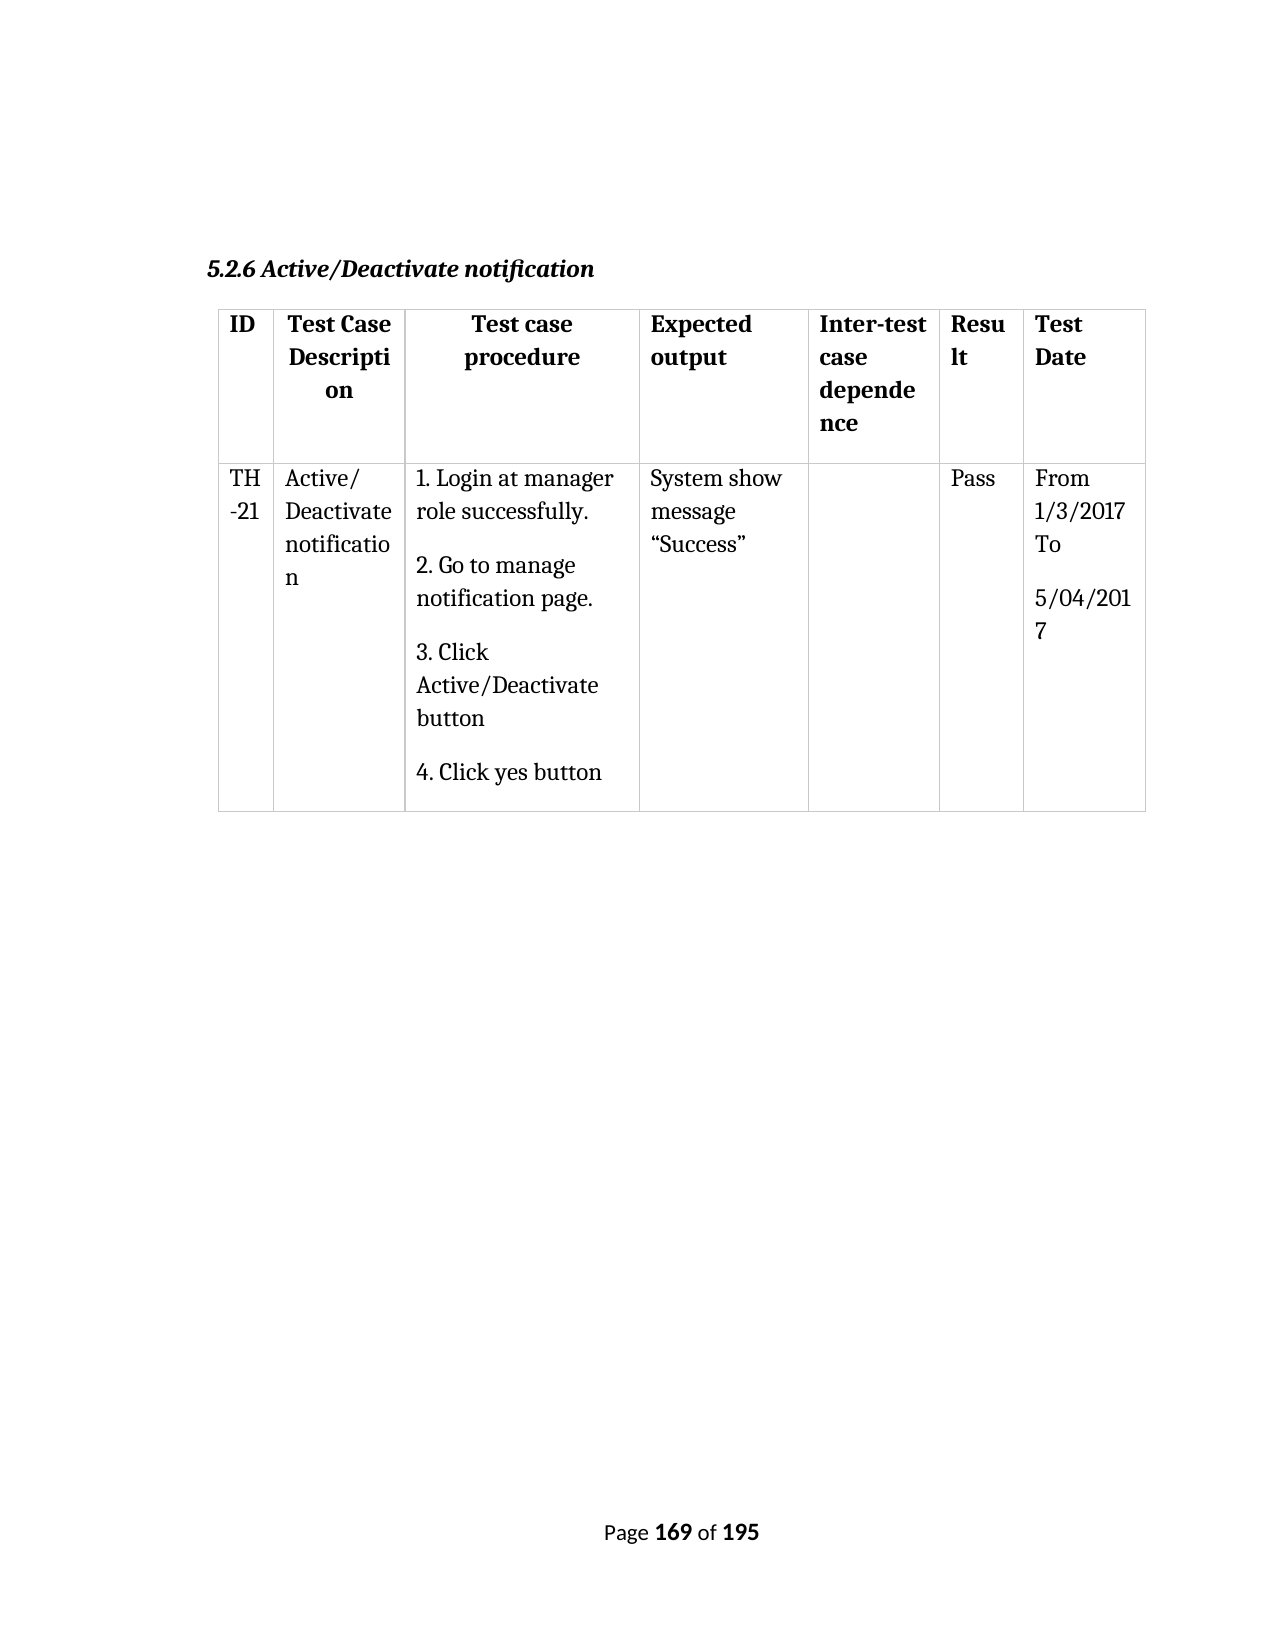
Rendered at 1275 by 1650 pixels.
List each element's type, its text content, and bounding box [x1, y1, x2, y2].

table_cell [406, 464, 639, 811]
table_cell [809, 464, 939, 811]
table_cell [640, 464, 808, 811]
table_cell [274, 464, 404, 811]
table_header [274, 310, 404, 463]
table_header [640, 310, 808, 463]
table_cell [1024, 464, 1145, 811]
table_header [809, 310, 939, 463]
text 5.2.6 Active/Deactivate notification [207, 255, 1157, 284]
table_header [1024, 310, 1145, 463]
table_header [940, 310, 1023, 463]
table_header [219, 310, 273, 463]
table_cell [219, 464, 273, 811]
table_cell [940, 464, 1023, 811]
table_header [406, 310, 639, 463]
